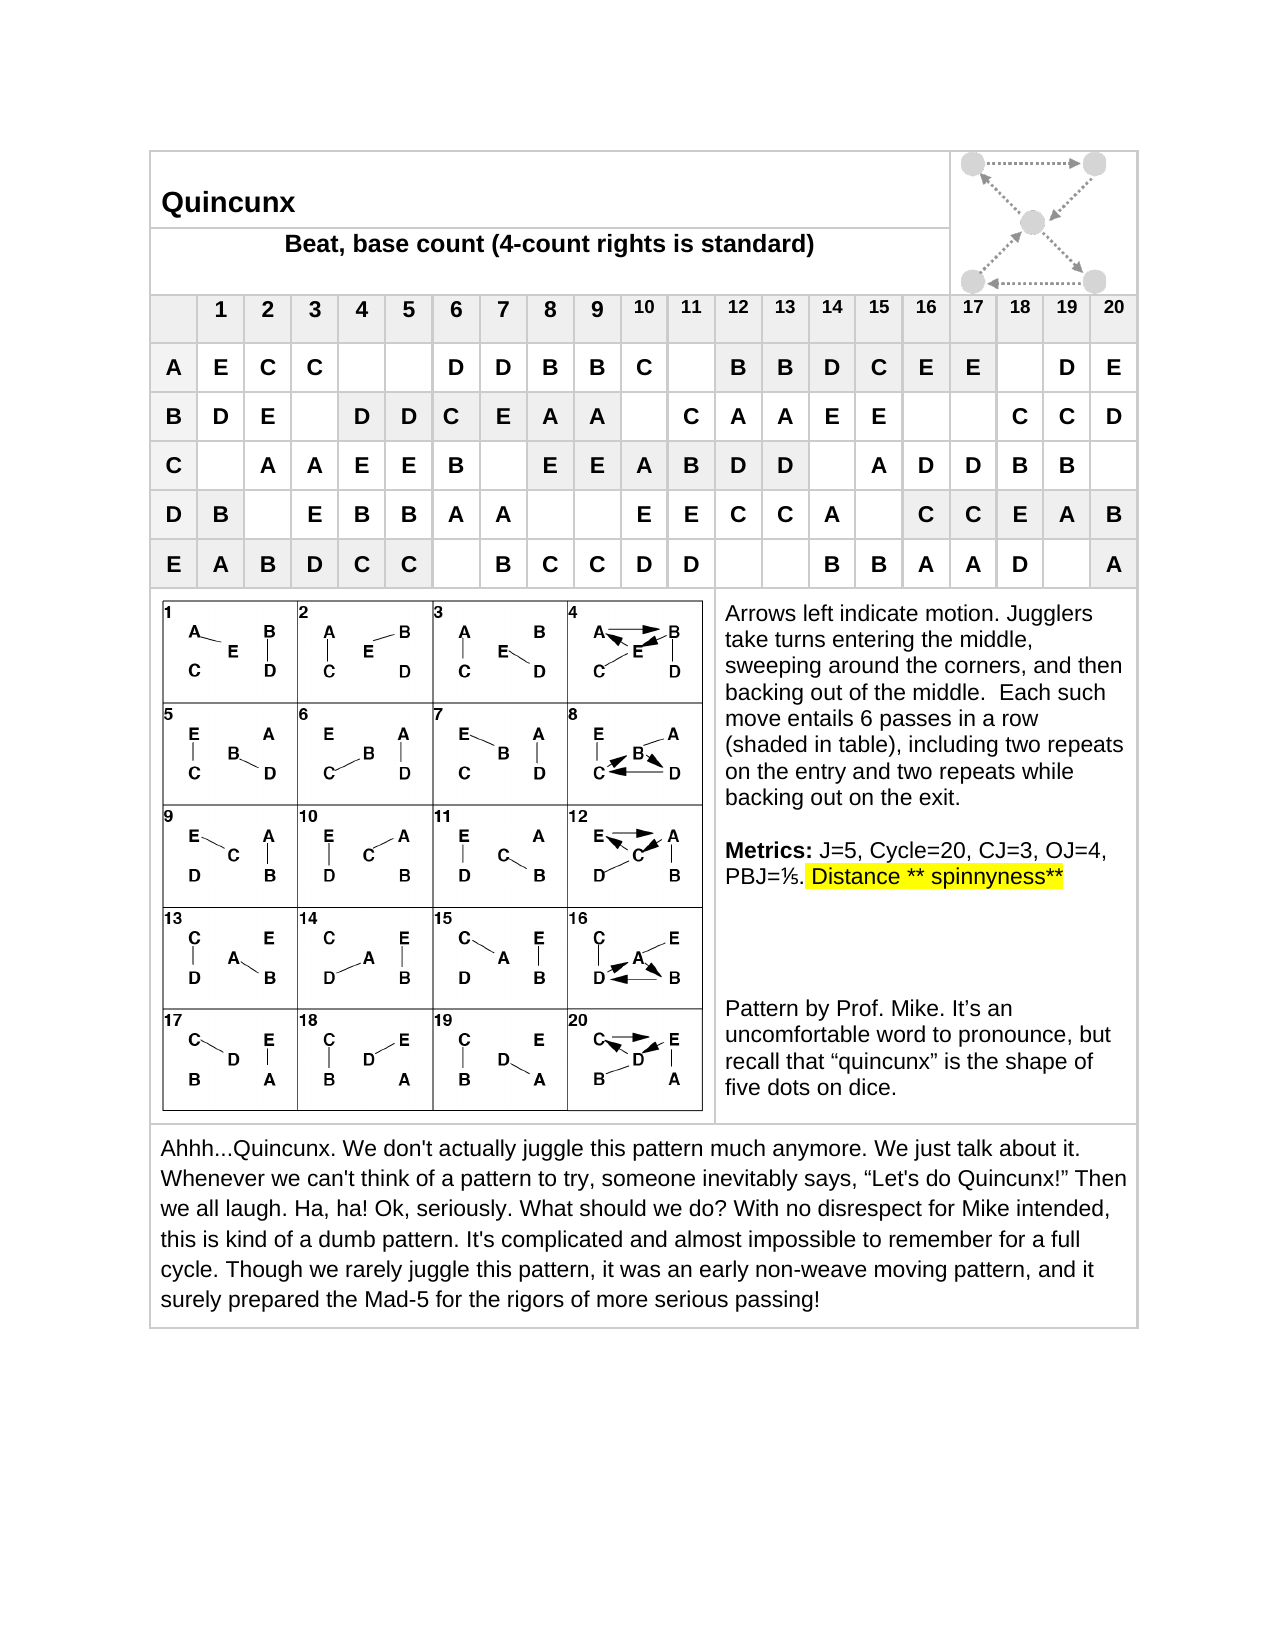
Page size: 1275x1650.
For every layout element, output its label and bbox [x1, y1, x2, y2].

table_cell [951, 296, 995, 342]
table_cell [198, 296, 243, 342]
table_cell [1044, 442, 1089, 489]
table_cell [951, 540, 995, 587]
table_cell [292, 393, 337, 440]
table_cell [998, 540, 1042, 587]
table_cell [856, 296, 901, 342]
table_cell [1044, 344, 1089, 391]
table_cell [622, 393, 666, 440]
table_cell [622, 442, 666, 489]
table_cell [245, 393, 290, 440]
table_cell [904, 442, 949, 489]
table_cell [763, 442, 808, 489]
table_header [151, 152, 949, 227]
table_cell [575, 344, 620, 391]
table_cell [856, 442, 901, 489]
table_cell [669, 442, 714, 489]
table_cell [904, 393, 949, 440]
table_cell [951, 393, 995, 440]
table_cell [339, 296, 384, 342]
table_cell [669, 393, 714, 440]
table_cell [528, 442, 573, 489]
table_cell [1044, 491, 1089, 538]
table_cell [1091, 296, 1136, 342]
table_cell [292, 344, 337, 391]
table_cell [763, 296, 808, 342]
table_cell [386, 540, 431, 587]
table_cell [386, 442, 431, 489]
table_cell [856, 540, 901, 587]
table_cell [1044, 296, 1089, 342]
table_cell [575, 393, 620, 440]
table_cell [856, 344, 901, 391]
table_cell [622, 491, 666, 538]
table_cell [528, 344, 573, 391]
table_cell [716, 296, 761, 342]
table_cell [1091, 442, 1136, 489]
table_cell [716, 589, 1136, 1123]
picture [960, 152, 1107, 294]
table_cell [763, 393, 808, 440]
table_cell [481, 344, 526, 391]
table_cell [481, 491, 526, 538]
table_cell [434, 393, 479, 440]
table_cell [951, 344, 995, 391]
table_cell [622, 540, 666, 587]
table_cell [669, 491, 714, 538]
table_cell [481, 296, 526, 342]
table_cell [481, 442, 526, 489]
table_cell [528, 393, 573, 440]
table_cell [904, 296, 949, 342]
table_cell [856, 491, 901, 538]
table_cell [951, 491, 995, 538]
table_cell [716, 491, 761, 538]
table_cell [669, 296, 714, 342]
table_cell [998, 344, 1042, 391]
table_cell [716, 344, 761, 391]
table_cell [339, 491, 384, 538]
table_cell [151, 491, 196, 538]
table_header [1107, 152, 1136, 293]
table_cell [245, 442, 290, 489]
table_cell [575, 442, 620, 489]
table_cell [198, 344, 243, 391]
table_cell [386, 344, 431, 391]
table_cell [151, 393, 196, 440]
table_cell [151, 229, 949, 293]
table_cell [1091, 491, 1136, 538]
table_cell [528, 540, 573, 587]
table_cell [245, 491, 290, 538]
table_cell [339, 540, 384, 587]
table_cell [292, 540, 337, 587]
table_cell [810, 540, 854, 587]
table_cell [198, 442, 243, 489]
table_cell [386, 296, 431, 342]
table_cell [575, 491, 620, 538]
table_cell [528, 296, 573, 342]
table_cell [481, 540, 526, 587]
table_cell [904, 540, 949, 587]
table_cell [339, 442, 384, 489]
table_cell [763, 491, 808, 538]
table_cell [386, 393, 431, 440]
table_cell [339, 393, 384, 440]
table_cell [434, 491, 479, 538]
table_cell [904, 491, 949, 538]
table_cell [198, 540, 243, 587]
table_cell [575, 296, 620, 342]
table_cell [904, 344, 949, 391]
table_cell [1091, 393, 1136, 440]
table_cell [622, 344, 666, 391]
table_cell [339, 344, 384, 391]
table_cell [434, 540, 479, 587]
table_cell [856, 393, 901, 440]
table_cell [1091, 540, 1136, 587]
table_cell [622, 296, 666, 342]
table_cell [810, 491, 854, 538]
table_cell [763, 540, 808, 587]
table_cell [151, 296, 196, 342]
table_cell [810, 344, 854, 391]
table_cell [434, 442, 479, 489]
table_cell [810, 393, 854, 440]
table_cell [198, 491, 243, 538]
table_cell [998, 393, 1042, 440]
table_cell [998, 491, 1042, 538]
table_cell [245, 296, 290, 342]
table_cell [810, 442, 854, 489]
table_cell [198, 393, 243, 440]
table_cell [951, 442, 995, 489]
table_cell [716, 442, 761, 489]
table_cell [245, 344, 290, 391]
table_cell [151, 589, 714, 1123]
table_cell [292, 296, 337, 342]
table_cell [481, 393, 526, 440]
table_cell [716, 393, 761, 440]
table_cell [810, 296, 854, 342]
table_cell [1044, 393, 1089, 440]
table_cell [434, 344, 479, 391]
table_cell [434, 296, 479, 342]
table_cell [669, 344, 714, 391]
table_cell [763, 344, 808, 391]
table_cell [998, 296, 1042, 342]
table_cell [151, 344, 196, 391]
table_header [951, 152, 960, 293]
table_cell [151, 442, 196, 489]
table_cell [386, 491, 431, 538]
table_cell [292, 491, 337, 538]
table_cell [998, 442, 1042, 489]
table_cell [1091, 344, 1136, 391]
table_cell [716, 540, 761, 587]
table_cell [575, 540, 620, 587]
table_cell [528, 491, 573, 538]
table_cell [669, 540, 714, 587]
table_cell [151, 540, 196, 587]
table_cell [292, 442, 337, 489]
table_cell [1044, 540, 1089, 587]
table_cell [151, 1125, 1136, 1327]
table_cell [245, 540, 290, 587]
picture [160, 599, 705, 1113]
